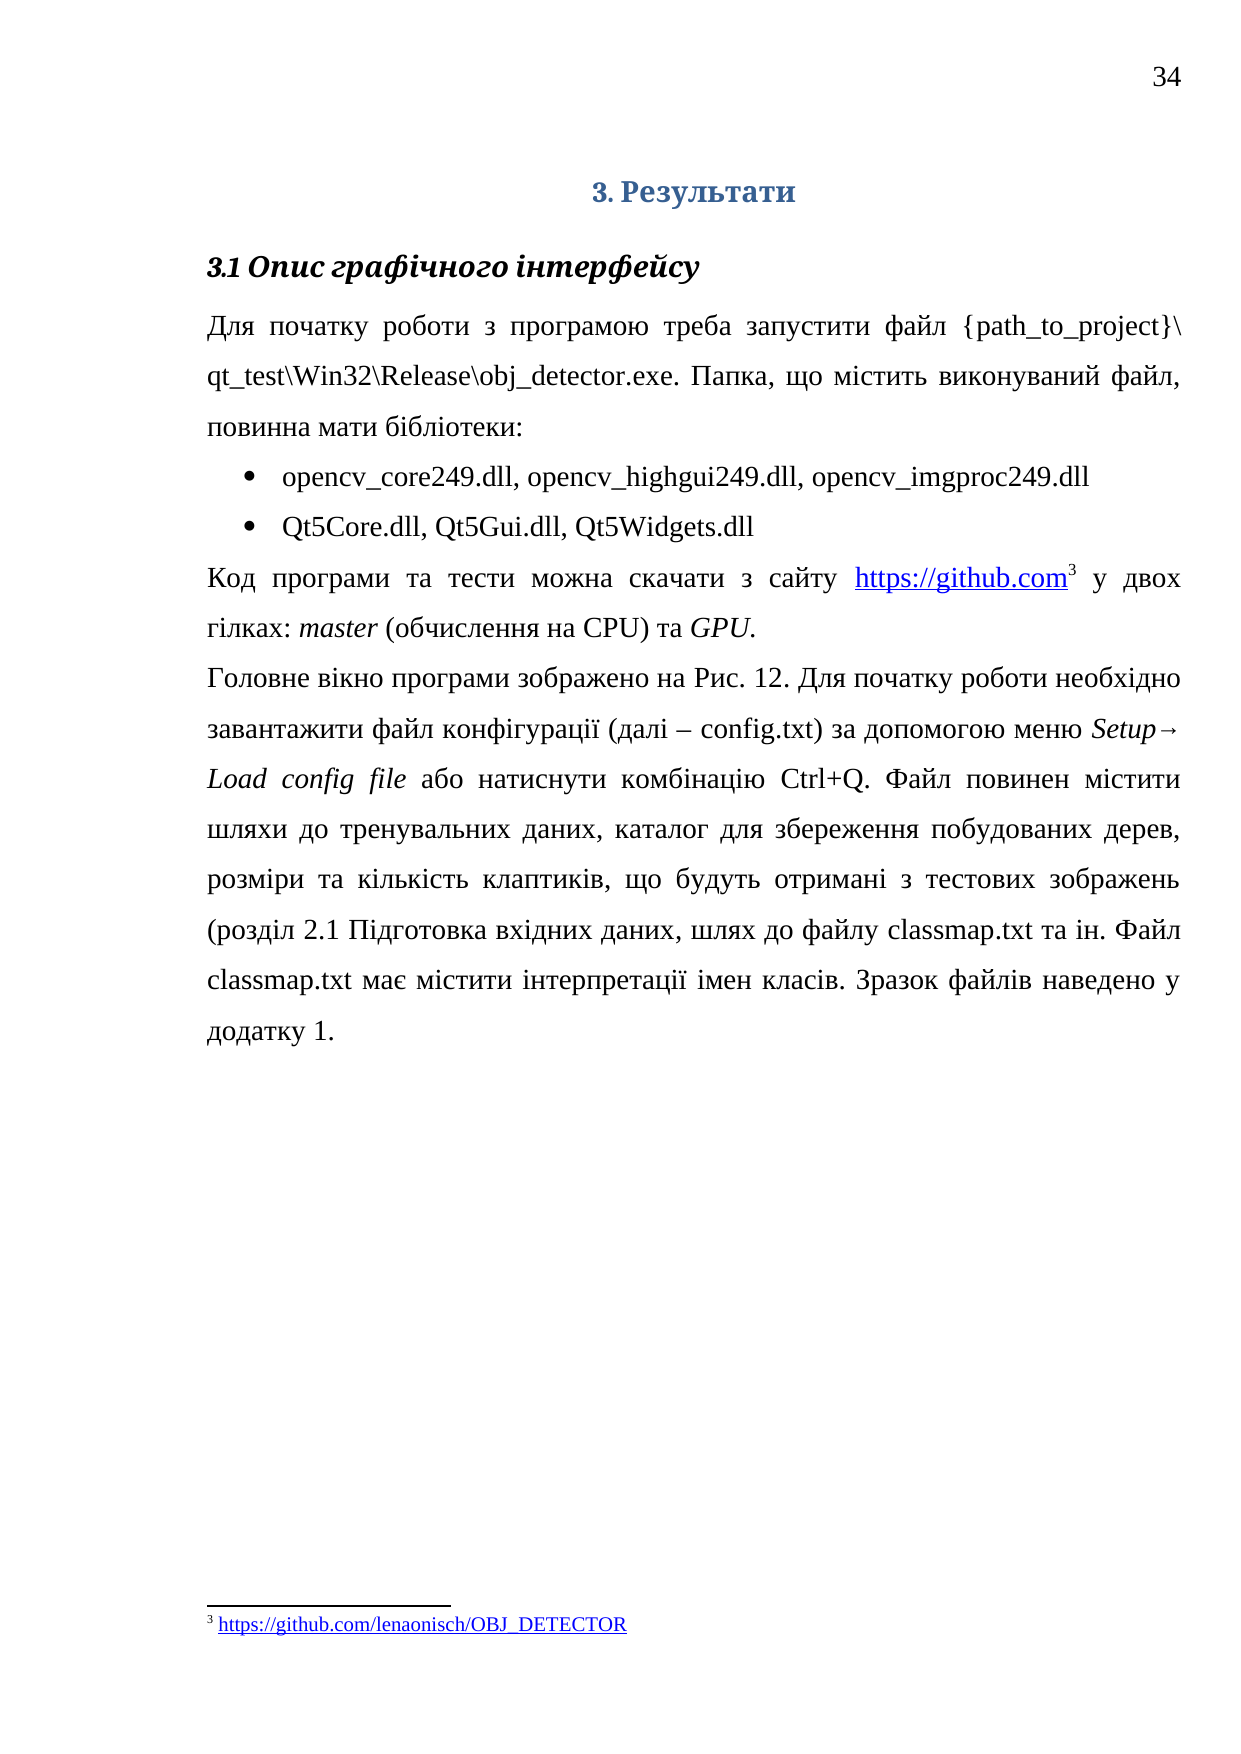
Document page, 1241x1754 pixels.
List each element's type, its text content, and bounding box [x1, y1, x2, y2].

subtitle 3. Результати [207, 176, 1181, 210]
subtitle 3.1 Опис графічного інтерфейсу [207, 251, 1181, 285]
text Для початку роботи з програмою треба запустити файл {path_to_project}\qt_test\Win32\Release\obj_detector.exe. Папка, що містить виконуваний файл, повинна мати бібліотеки: [207, 308, 1181, 442]
list opencv_core249.dll, opencv_highgui249.dll, opencv_imgproc249.dll [244, 459, 1181, 493]
text Код програми та тести можна скачати з сайту https://github.com у двох гілках: master (обчислення на CPU) та GPU. [207, 560, 1181, 644]
list Qt5Core.dll, Qt5Gui.dll, Qt5Widgets.dll [244, 509, 1181, 543]
